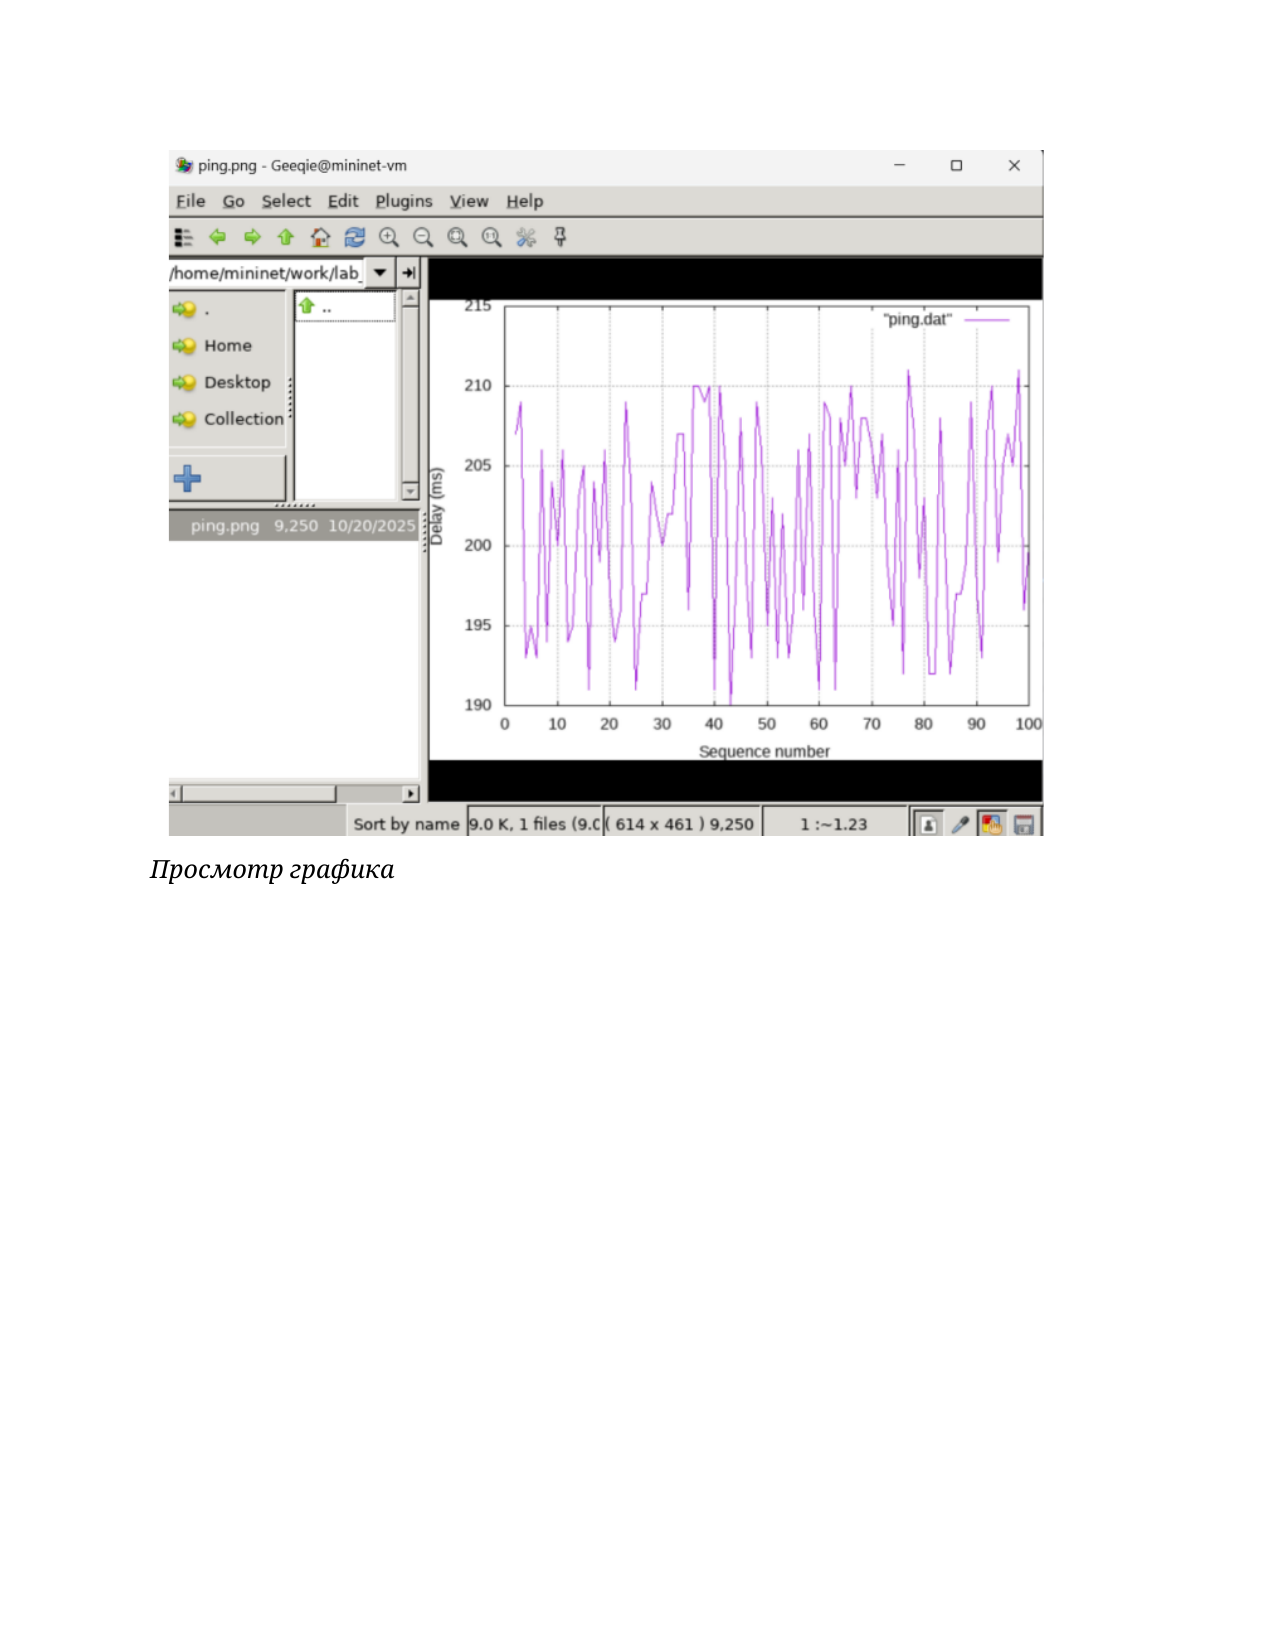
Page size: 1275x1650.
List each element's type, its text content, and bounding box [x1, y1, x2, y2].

picture [168, 150, 1044, 836]
text Просмотр графика [150, 856, 1125, 885]
